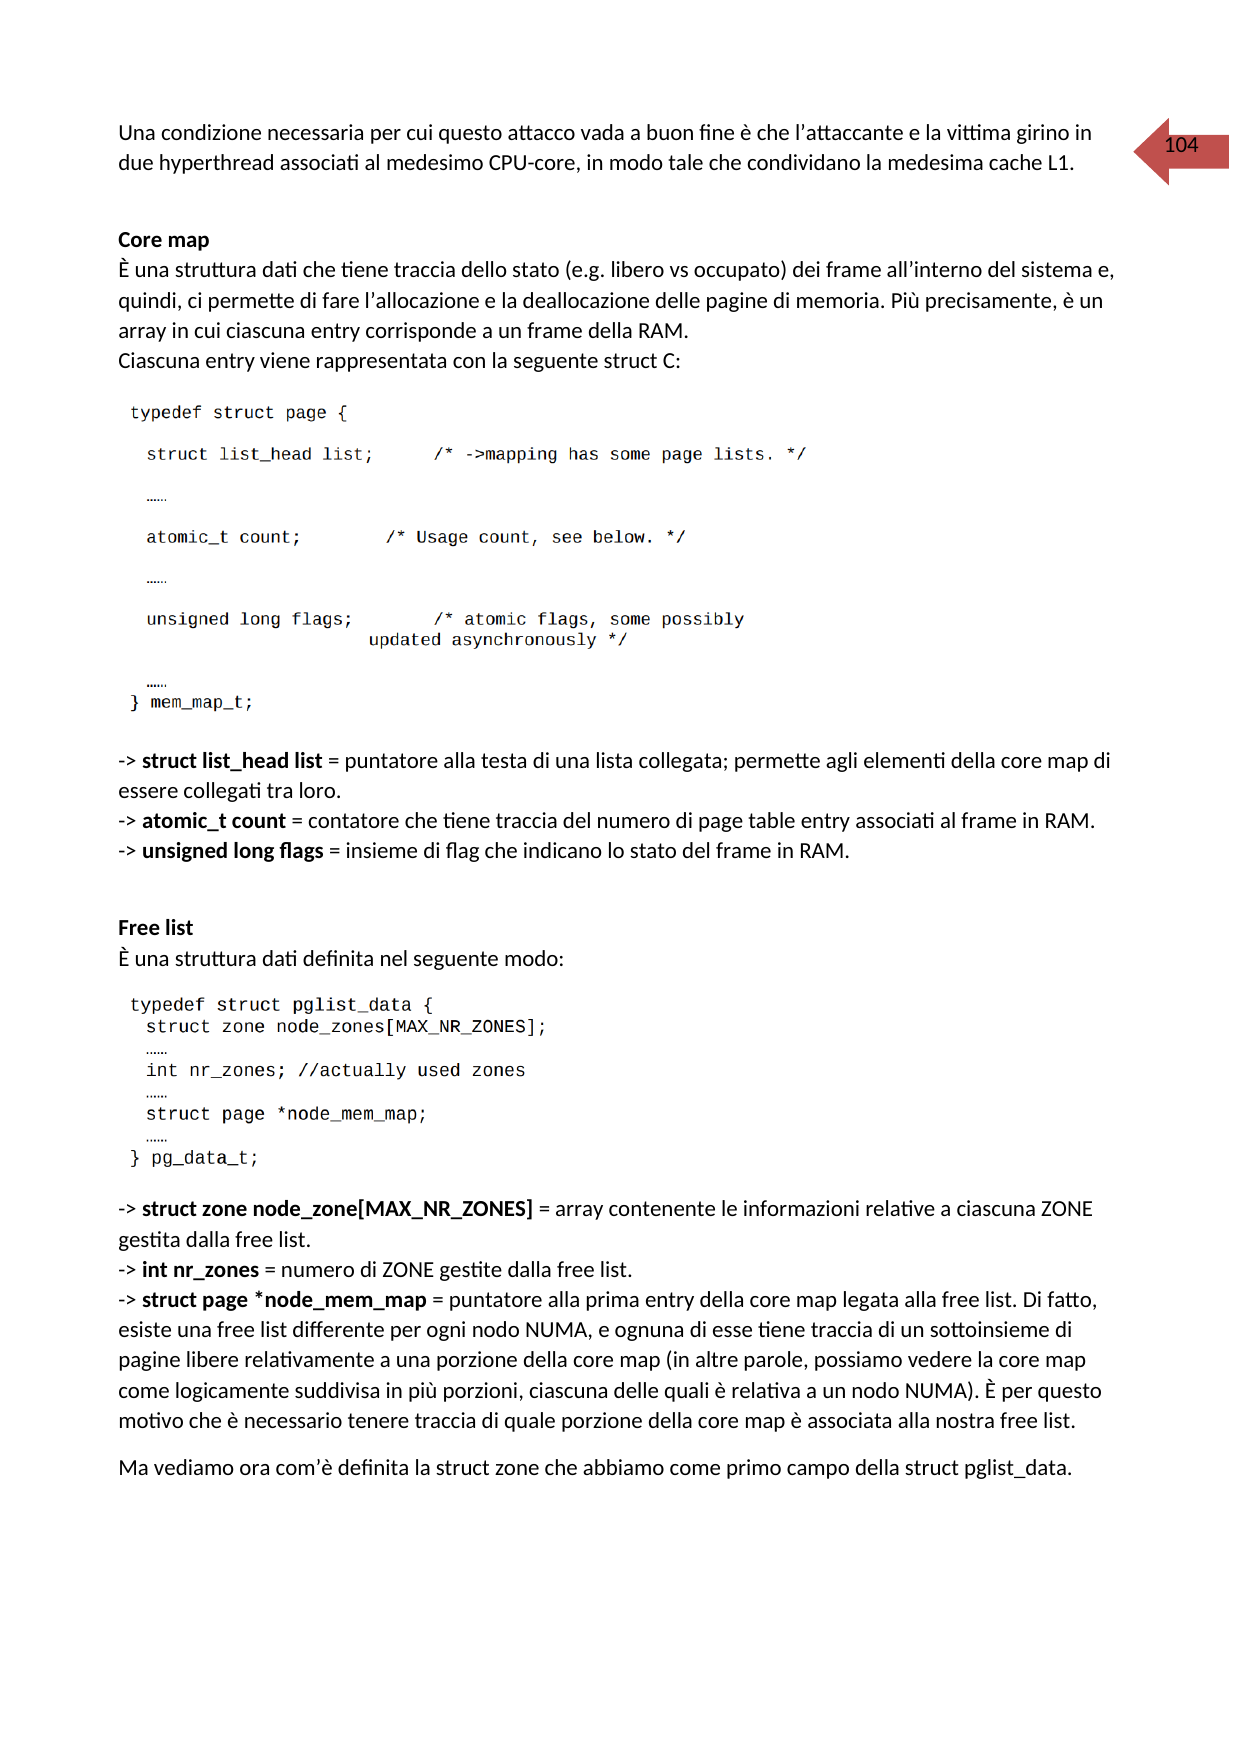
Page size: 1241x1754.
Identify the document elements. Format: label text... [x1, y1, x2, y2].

picture [118, 990, 552, 1176]
text -> struct zone node_zone[MAX_NR_ZONES] = array contenente le informazioni relative a ciascuna ZONE gestita dalla free list. -> int nr_zones = numero di ZONE gestite dalla free list. -> struct page *node_mem_map = puntatore alla prima entry della core map legata alla free list. Di fatto, esiste una free list differente per ogni nodo NUMA, e ognuna di esse tiene traccia di un sottoinsieme di pagine libere relativamente a una porzione della core map (in altre parole, possiamo vedere la core map come logicamente suddivisa in più porzioni, ciascuna delle quali è relativa a un nodo NUMA). È per questo motivo che è necessario tenere traccia di quale porzione della core map è associata alla nostra free list. [118, 1194, 1122, 1434]
text Core map È una struttura dati che tiene traccia dello stato (e.g. libero vs occupato) dei frame all’interno del sistema e, quindi, ci permette di fare l’allocazione e la deallocazione delle pagine di memoria. Più precisamente, è un array in cui ciascuna entry corrisponde a un frame della RAM. Ciascuna entry viene rappresentata con la seguente struct C: [118, 195, 1122, 374]
text -> struct list_head list = puntatore alla testa di una lista collegata; permette agli elementi della core map di essere collegati tra loro. -> atomic_t count = contatore che tiene traccia del numero di page table entry associati al frame in RAM. -> unsigned long flags = insieme di flag che indicano lo stato del frame in RAM. [118, 746, 1122, 864]
text Una condizione necessaria per cui questo attacco vada a buon fine è che l’attaccante e la vittima girino in due hyperthread associati al medesimo CPU-core, in modo tale che condividano la medesima cache L1. [118, 118, 1122, 176]
text Ma vediamo ora com’è definita la struct zone che abbiamo come primo campo della struct pglist_data. [118, 1453, 1122, 1481]
picture [118, 393, 818, 727]
text Free list È una struttura dati definita nel seguente modo: [118, 883, 1122, 972]
